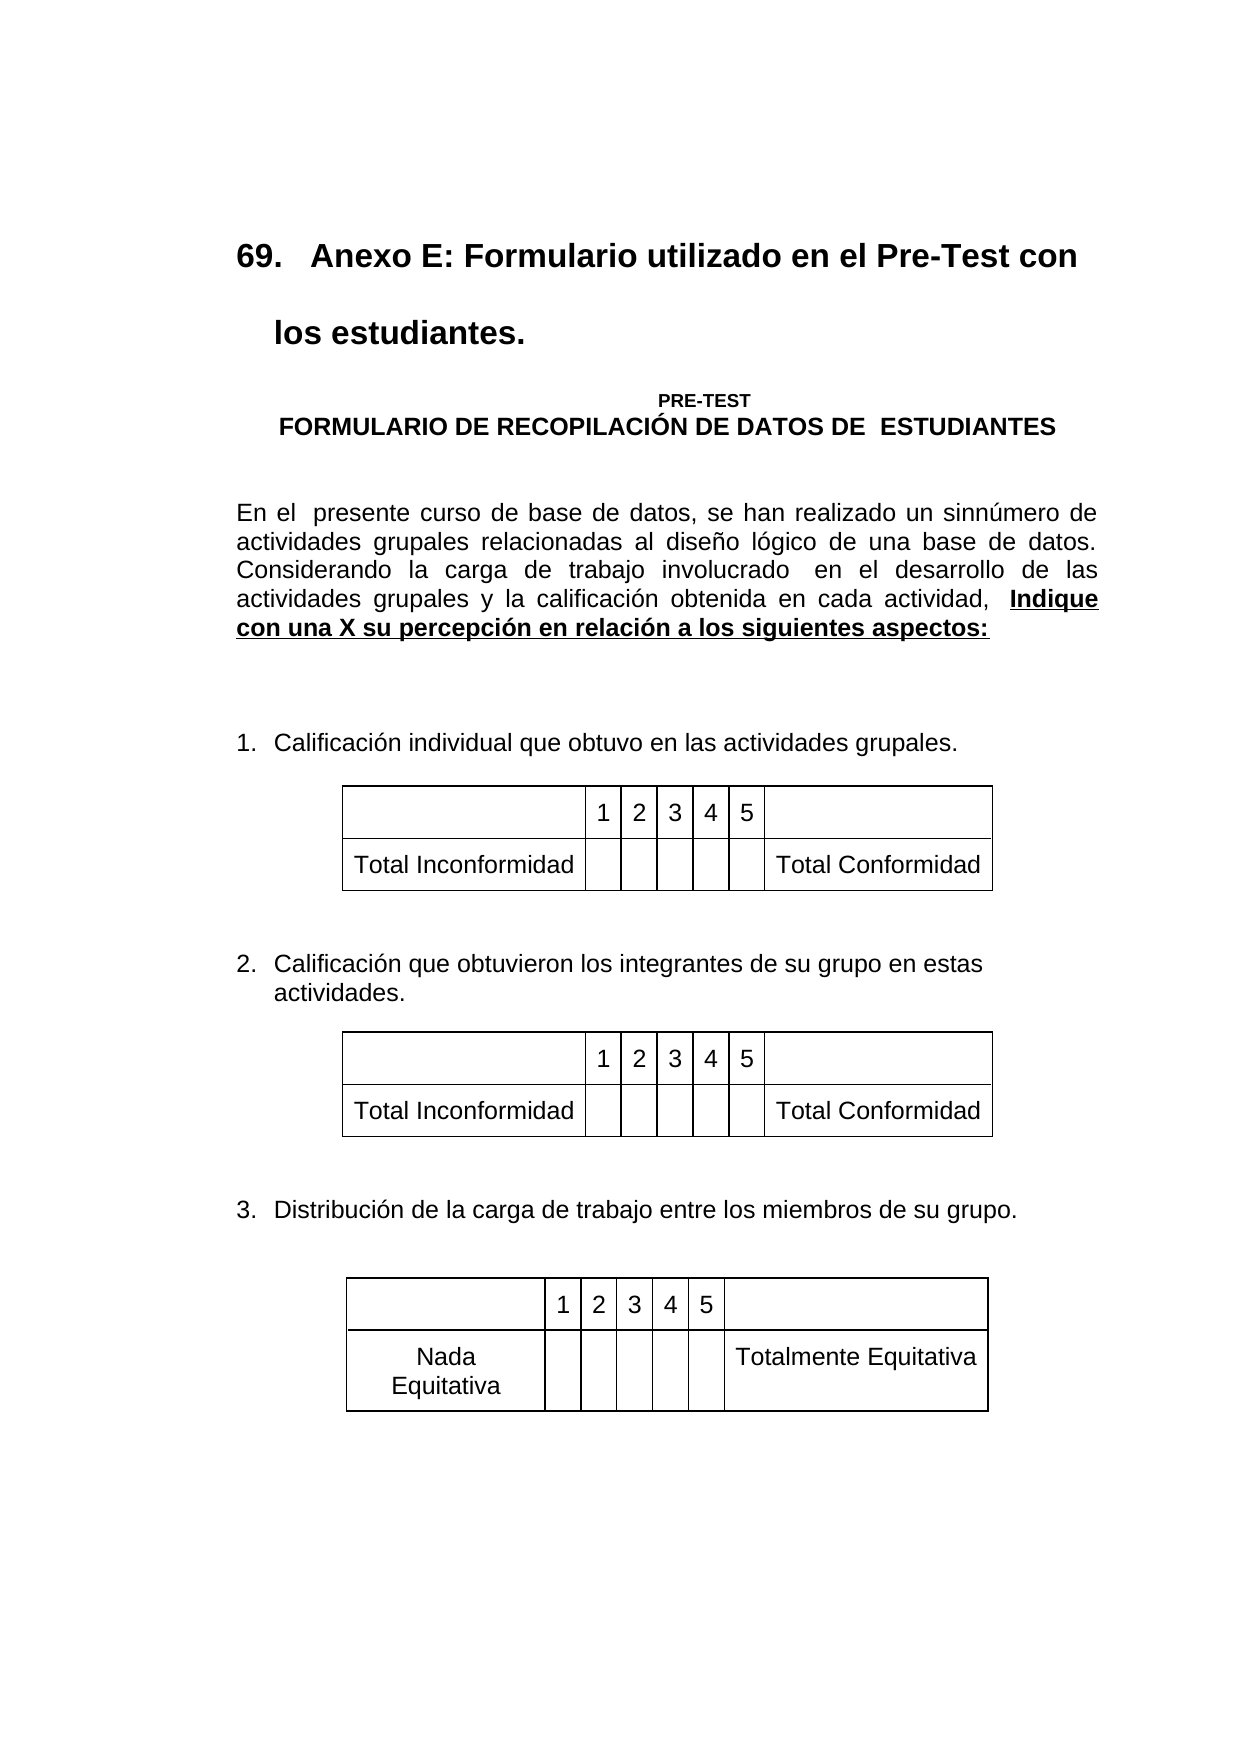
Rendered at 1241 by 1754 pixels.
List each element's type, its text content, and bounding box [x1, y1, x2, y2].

table_header 4 [694, 787, 728, 837]
table_cell [586, 839, 620, 890]
table_cell Total Inconformidad [343, 839, 585, 890]
table_header 4 [653, 1279, 688, 1329]
list Calificación individual que obtuvo en las actividades grupales. [236, 728, 1098, 757]
table_cell [689, 1331, 724, 1410]
table_header 3 [658, 787, 692, 837]
table_cell [658, 839, 692, 890]
table_header 5 [689, 1279, 724, 1329]
table_header 4 [694, 1033, 728, 1083]
table_cell Totalmente Equitativa [725, 1331, 987, 1410]
table_cell [622, 1085, 656, 1136]
text Anexo E: Formulario utilizado en el Pre-Test con los estudiantes. [236, 236, 1098, 352]
table_cell [653, 1331, 688, 1410]
text En el presente curso de base de datos, se han realizado un sinnúmero de actividades grupales relacionadas al diseño lógico de una base de datos. Considerando la carga de trabajo involucrado en el desarrollo de las actividades grupales y la calificación obtenida en cada actividad, Indique con una X su percepción en relación a los siguientes aspectos: [236, 498, 1098, 642]
table_cell [586, 1085, 620, 1136]
table_header [343, 1033, 585, 1083]
table_header 1 [546, 1279, 580, 1329]
table_header 2 [622, 787, 656, 837]
text PRE-TEST [236, 390, 1098, 412]
table_header [347, 1279, 544, 1329]
table_cell Nada Equitativa [347, 1330, 544, 1410]
table_cell Total Inconformidad [343, 1085, 585, 1136]
table_header 1 [586, 787, 620, 837]
list Calificación que obtuvieron los integrantes de su grupo en estas actividades. [236, 949, 1098, 1006]
table_cell Total Conformidad [765, 838, 992, 890]
table_header [765, 1033, 992, 1083]
table_cell [694, 839, 728, 890]
table_header 2 [582, 1279, 616, 1329]
table_cell [617, 1331, 652, 1410]
table_header 2 [622, 1033, 656, 1083]
table_cell [622, 839, 656, 890]
text FORMULARIO DE RECOPILACIÓN DE DATOS DE ESTUDIANTES [236, 412, 1098, 440]
table_cell [730, 1085, 764, 1136]
table_cell [658, 1085, 692, 1136]
table_cell [546, 1331, 580, 1410]
table_header 3 [658, 1033, 692, 1083]
table_header 5 [730, 787, 764, 837]
table_cell [730, 839, 764, 890]
table_header [725, 1279, 987, 1329]
table_header [343, 787, 585, 837]
table_cell [694, 1085, 728, 1136]
table_cell [582, 1331, 616, 1410]
list Distribución de la carga de trabajo entre los miembros de su grupo. [236, 1195, 1098, 1223]
table_header [765, 787, 992, 837]
table_header 1 [586, 1033, 620, 1083]
table_header 3 [617, 1279, 652, 1329]
table_header 5 [730, 1033, 764, 1083]
table_cell Total Conformidad [765, 1084, 992, 1136]
